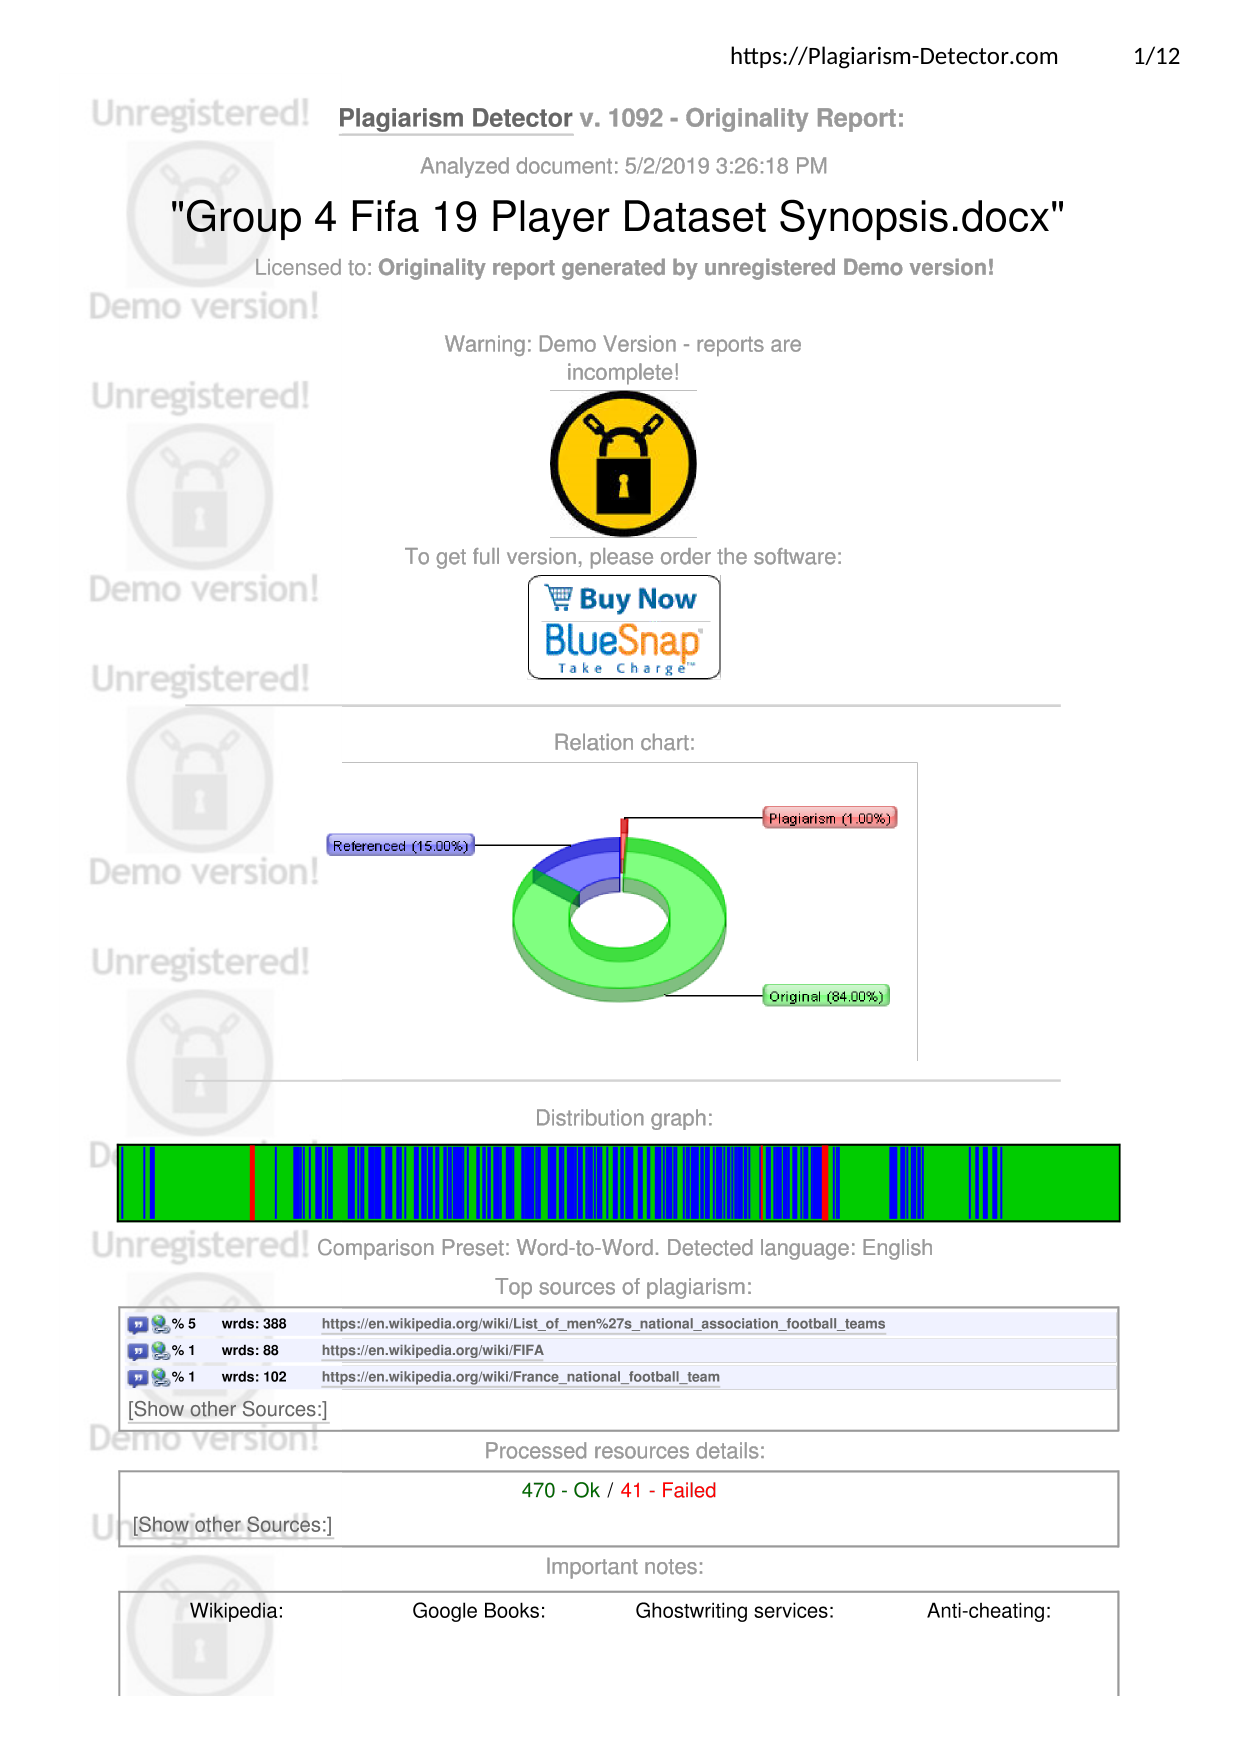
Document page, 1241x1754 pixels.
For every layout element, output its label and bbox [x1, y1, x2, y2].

picture [58, 72, 1121, 1696]
